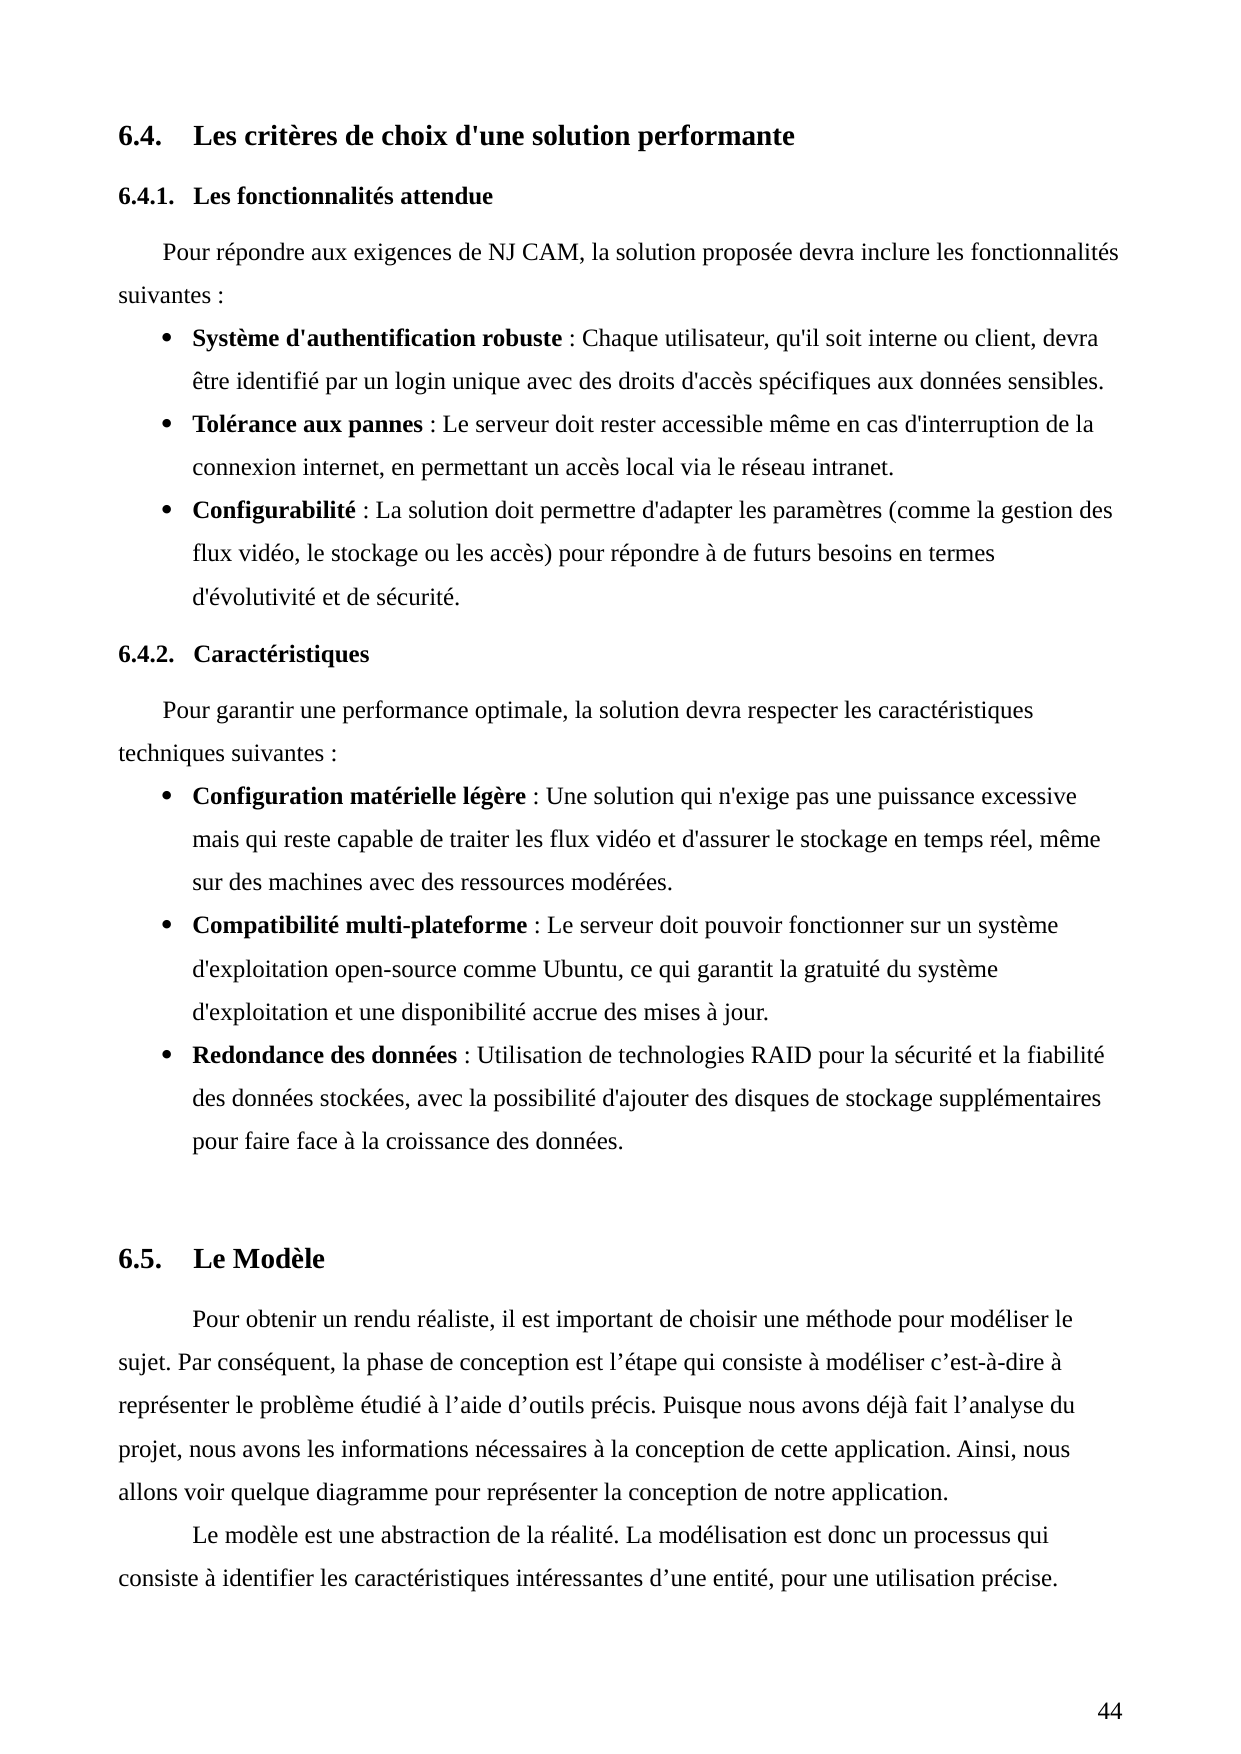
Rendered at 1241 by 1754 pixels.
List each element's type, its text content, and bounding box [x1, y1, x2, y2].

text Pour obtenir un rendu réaliste, il est important de choisir une méthode pour modéliser le sujet. Par conséquent, la phase de conception est l’étape qui consiste à modéliser c’est-à-dire à représenter le problème étudié à l’aide d’outils précis. Puisque nous avons déjà fait l’analyse du projet, nous avons les informations nécessaires à la conception de cette application. Ainsi, nous allons voir quelque diagramme pour représenter la conception de notre application. [118, 1304, 1122, 1506]
list Compatibilité multi-plateforme : Le serveur doit pouvoir fonctionner sur un système d'exploitation open-source comme Ubuntu, ce qui garantit la gratuité du système d'exploitation et une disponibilité accrue des mises à jour. [162, 911, 1122, 1026]
subtitle Le Modèle [118, 1242, 1122, 1275]
list Configurabilité : La solution doit permettre d'adapter les paramètres (comme la gestion des flux vidéo, le stockage ou les accès) pour répondre à de futurs besoins en termes d'évolutivité et de sécurité. [162, 495, 1122, 610]
list Tolérance aux pannes : Le serveur doit rester accessible même en cas d'interruption de la connexion internet, en permettant un accès local via le réseau intranet. [162, 409, 1122, 481]
subtitle Les critères de choix d'une solution performante [118, 118, 1122, 152]
text Le modèle est une abstraction de la réalité. La modélisation est donc un processus qui consiste à identifier les caractéristiques intéressantes d’une entité, pour une utilisation précise. [118, 1520, 1122, 1592]
list Système d'authentification robuste : Chaque utilisateur, qu'il soit interne ou client, devra être identifié par un login unique avec des droits d'accès spécifiques aux données sensibles. [162, 323, 1122, 395]
list Redondance des données : Utilisation de technologies RAID pour la sécurité et la fiabilité des données stockées, avec la possibilité d'ajouter des disques de stockage supplémentaires pour faire face à la croissance des données. [162, 1040, 1122, 1155]
subtitle Les fonctionnalités attendue [118, 181, 1122, 210]
subtitle Caractéristiques [118, 639, 1122, 668]
list Configuration matérielle légère : Une solution qui n'exige pas une puissance excessive mais qui reste capable de traiter les flux vidéo et d'assurer le stockage en temps réel, même sur des machines avec des ressources modérées. [162, 781, 1122, 896]
text Pour garantir une performance optimale, la solution devra respecter les caractéristiques techniques suivantes : [118, 695, 1122, 767]
text Pour répondre aux exigences de NJ CAM, la solution proposée devra inclure les fonctionnalités suivantes : [118, 237, 1122, 308]
